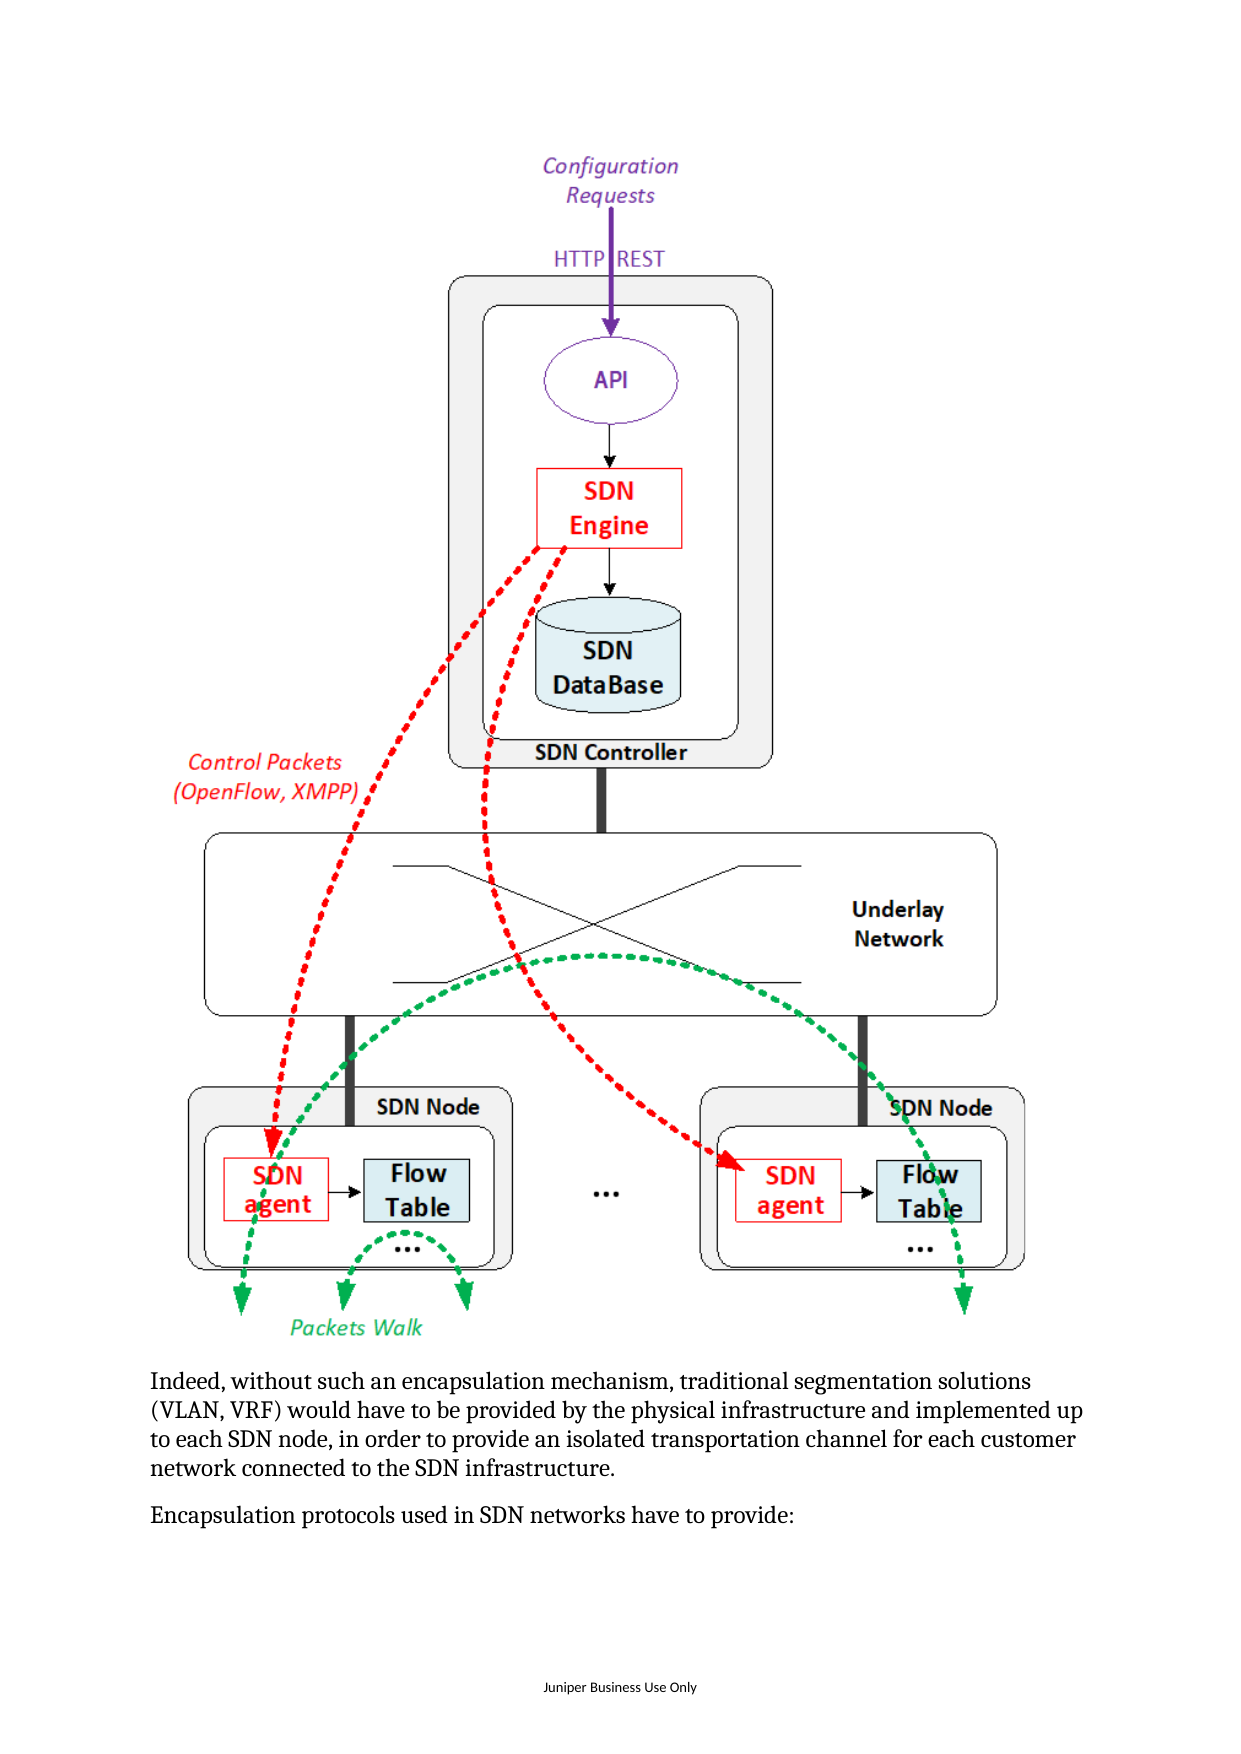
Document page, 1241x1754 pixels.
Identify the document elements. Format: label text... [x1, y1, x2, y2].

text Encapsulation protocols used in SDN networks have to provide: [150, 1501, 1090, 1530]
picture [150, 150, 1025, 1349]
text Indeed, without such an encapsulation mechanism, traditional segmentation solutions (VLAN, VRF) would have to be provided by the physical infrastructure and implemented up to each SDN node, in order to provide an isolated transportation channel for each customer network connected to the SDN infrastructure. [150, 1367, 1090, 1482]
